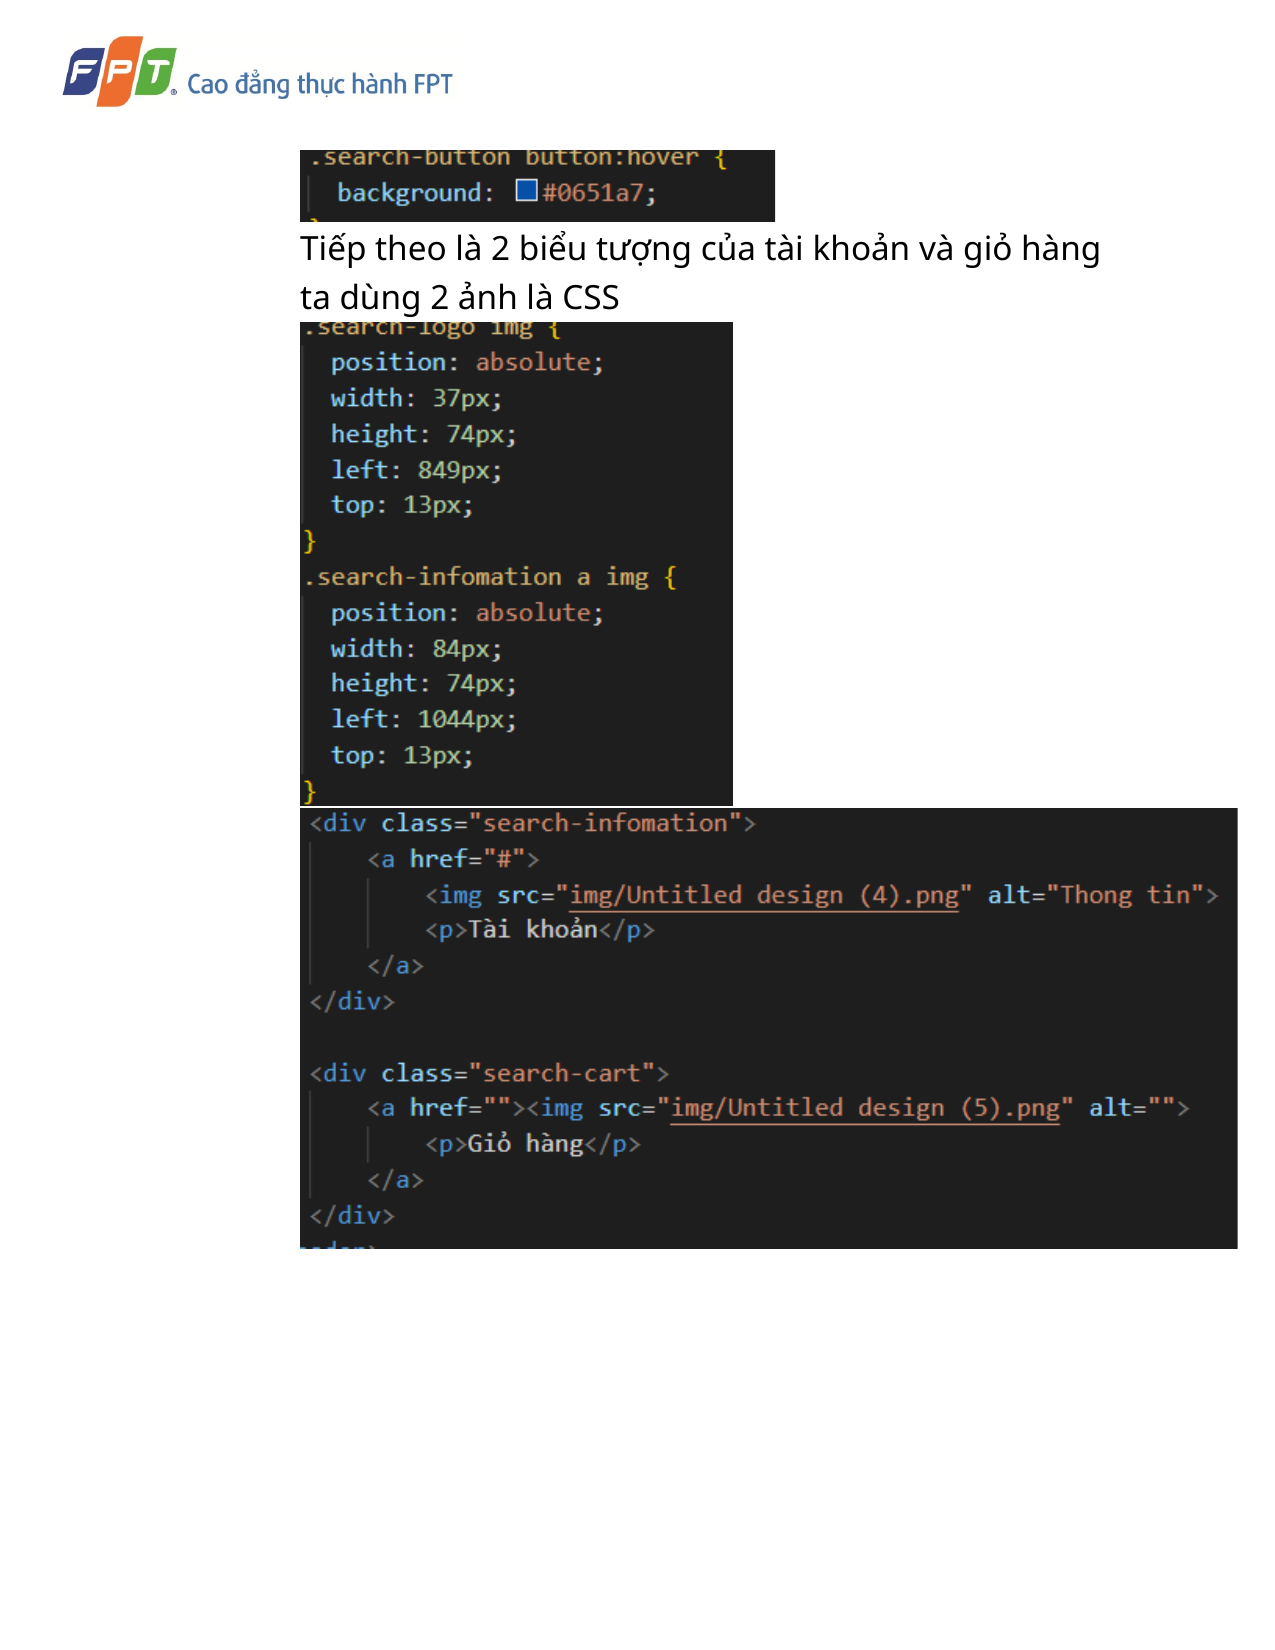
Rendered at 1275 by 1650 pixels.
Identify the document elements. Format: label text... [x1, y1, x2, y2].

picture [300, 322, 733, 806]
picture [61, 34, 460, 111]
list Tiếp theo là 2 biểu tượng của tài khoản và giỏ hàng ta dùng 2 ảnh là CSS [300, 224, 1125, 319]
picture [300, 808, 1238, 1249]
picture [300, 150, 775, 222]
